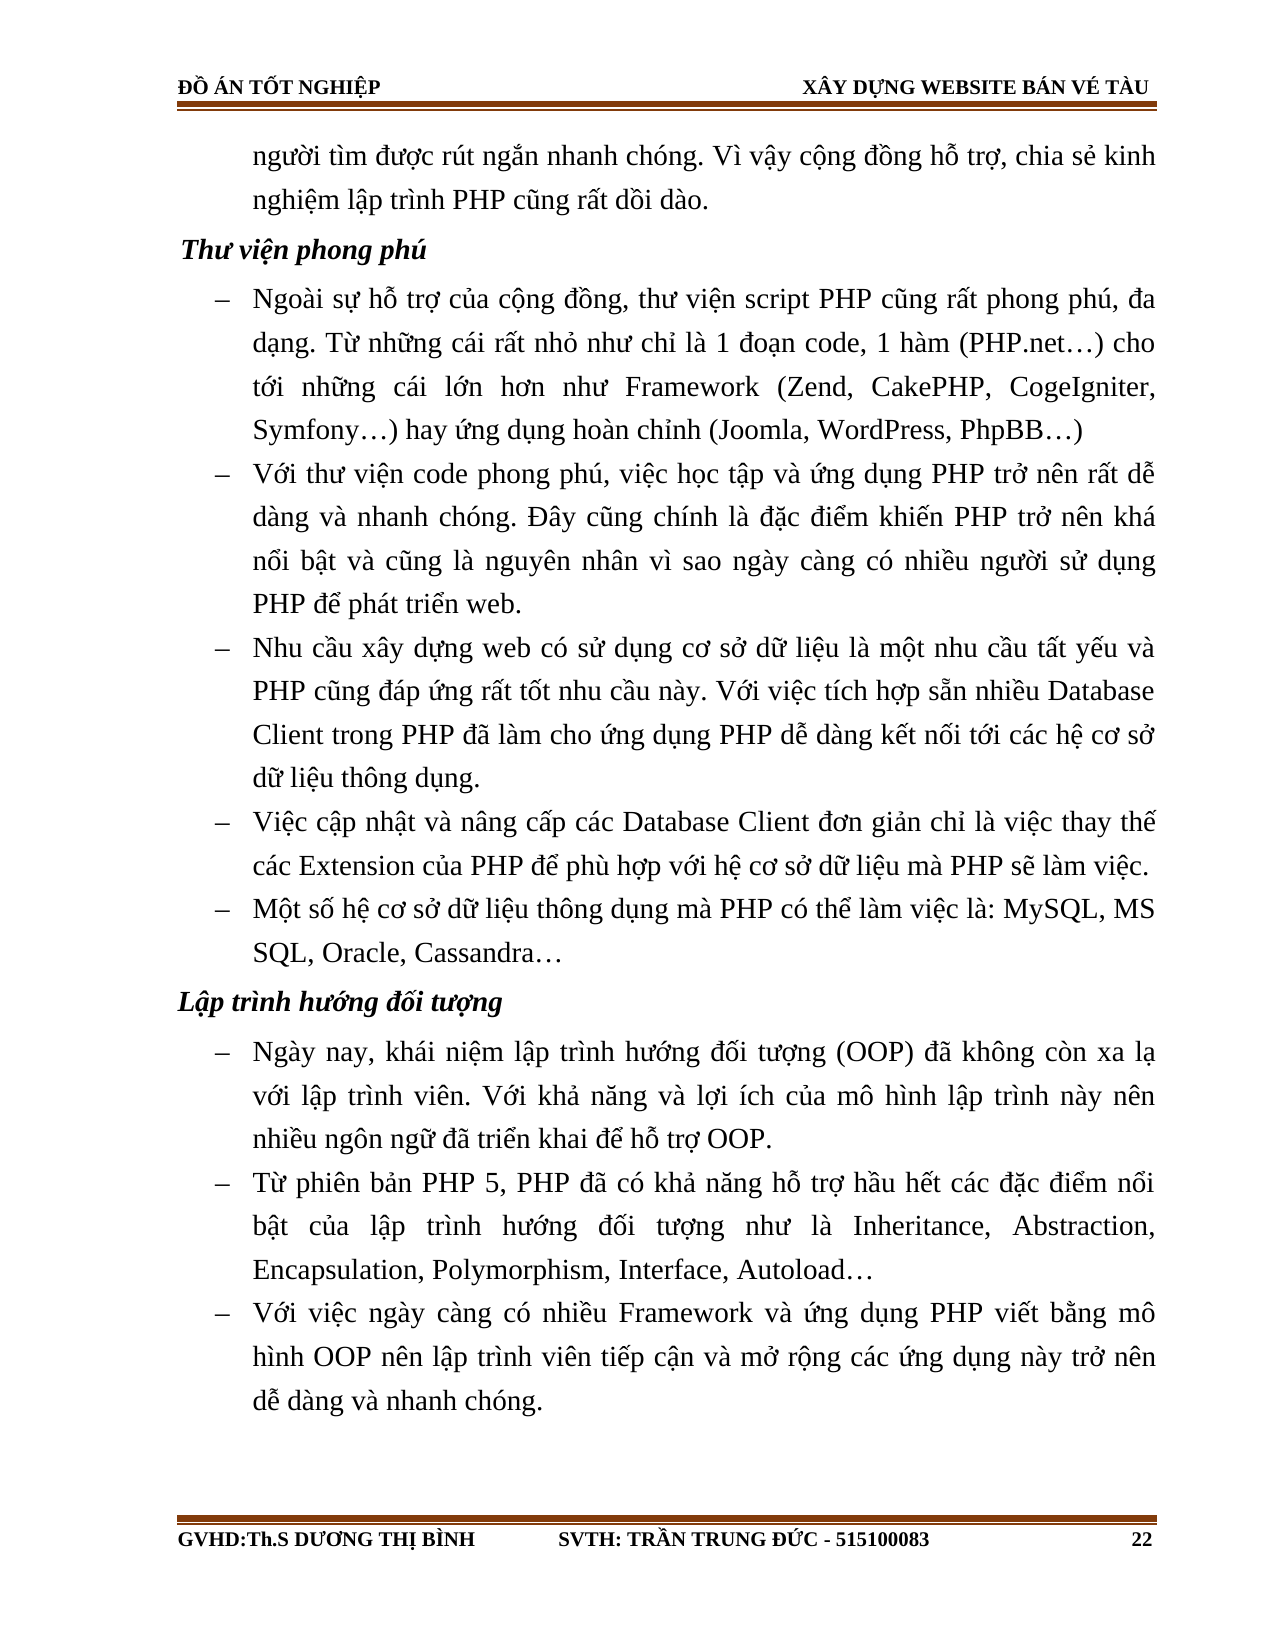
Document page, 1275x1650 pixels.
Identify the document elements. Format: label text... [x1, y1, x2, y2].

subtitle Lập trình hướng đối tượng [177, 984, 1157, 1018]
list Việc cập nhật và nâng cấp các Database Client đơn giản chỉ là việc thay thế các Extension của PHP để phù hợp với hệ cơ sở dữ liệu mà PHP sẽ làm việc. [215, 804, 1157, 881]
list Từ phiên bản PHP 5, PHP đã có khả năng hỗ trợ hầu hết các đặc điểm nổi bật của lập trình hướng đối tượng như là Inheritance, Abstraction, Encapsulation, Polymorphism, Interface, Autoload… [215, 1165, 1157, 1286]
list Một số hệ cơ sở dữ liệu thông dụng mà PHP có thể làm việc là: MySQL, MS SQL, Oracle, Cassandra… [215, 891, 1157, 968]
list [215, 138, 1157, 216]
list Với thư viện code phong phú, việc học tập và ứng dụng PHP trở nên rất dễ dàng và nhanh chóng. Đây cũng chính là đặc điểm khiến PHP trở nên khá nổi bật và cũng là nguyên nhân vì sao ngày càng có nhiều người sử dụng PHP để phát triển web. [215, 456, 1157, 620]
text Thư viện phong phú [180, 232, 1157, 265]
list Nhu cầu xây dựng web có sử dụng cơ sở dữ liệu là một nhu cầu tất yếu và PHP cũng đáp ứng rất tốt nhu cầu này. Với việc tích hợp sẵn nhiều Database Client trong PHP đã làm cho ứng dụng PHP dễ dàng kết nối tới các hệ cơ sở dữ liệu thông dụng. [215, 630, 1157, 794]
list Với việc ngày càng có nhiều Framework và ứng dụng PHP viết bằng mô hình OOP nên lập trình viên tiếp cận và mở rộng các ứng dụng này trở nên dễ dàng và nhanh chóng. [215, 1296, 1157, 1416]
list Ngày nay, khái niệm lập trình hướng đối tượng (OOP) đã không còn xa lạ với lập trình viên. Với khả năng và lợi ích của mô hình lập trình này nên nhiều ngôn ngữ đã triển khai để hỗ trợ OOP. [215, 1034, 1157, 1155]
list Ngoài sự hỗ trợ của cộng đồng, thư viện script PHP cũng rất phong phú, đa dạng. Từ những cái rất nhỏ như chỉ là 1 đoạn code, 1 hàm (PHP.net…) cho tới những cái lớn hơn như Framework (Zend, CakePHP, CogeIgniter, Symfony…) hay ứng dụng hoàn chỉnh (Joomla, WordPress, PhpBB…) [215, 282, 1157, 446]
